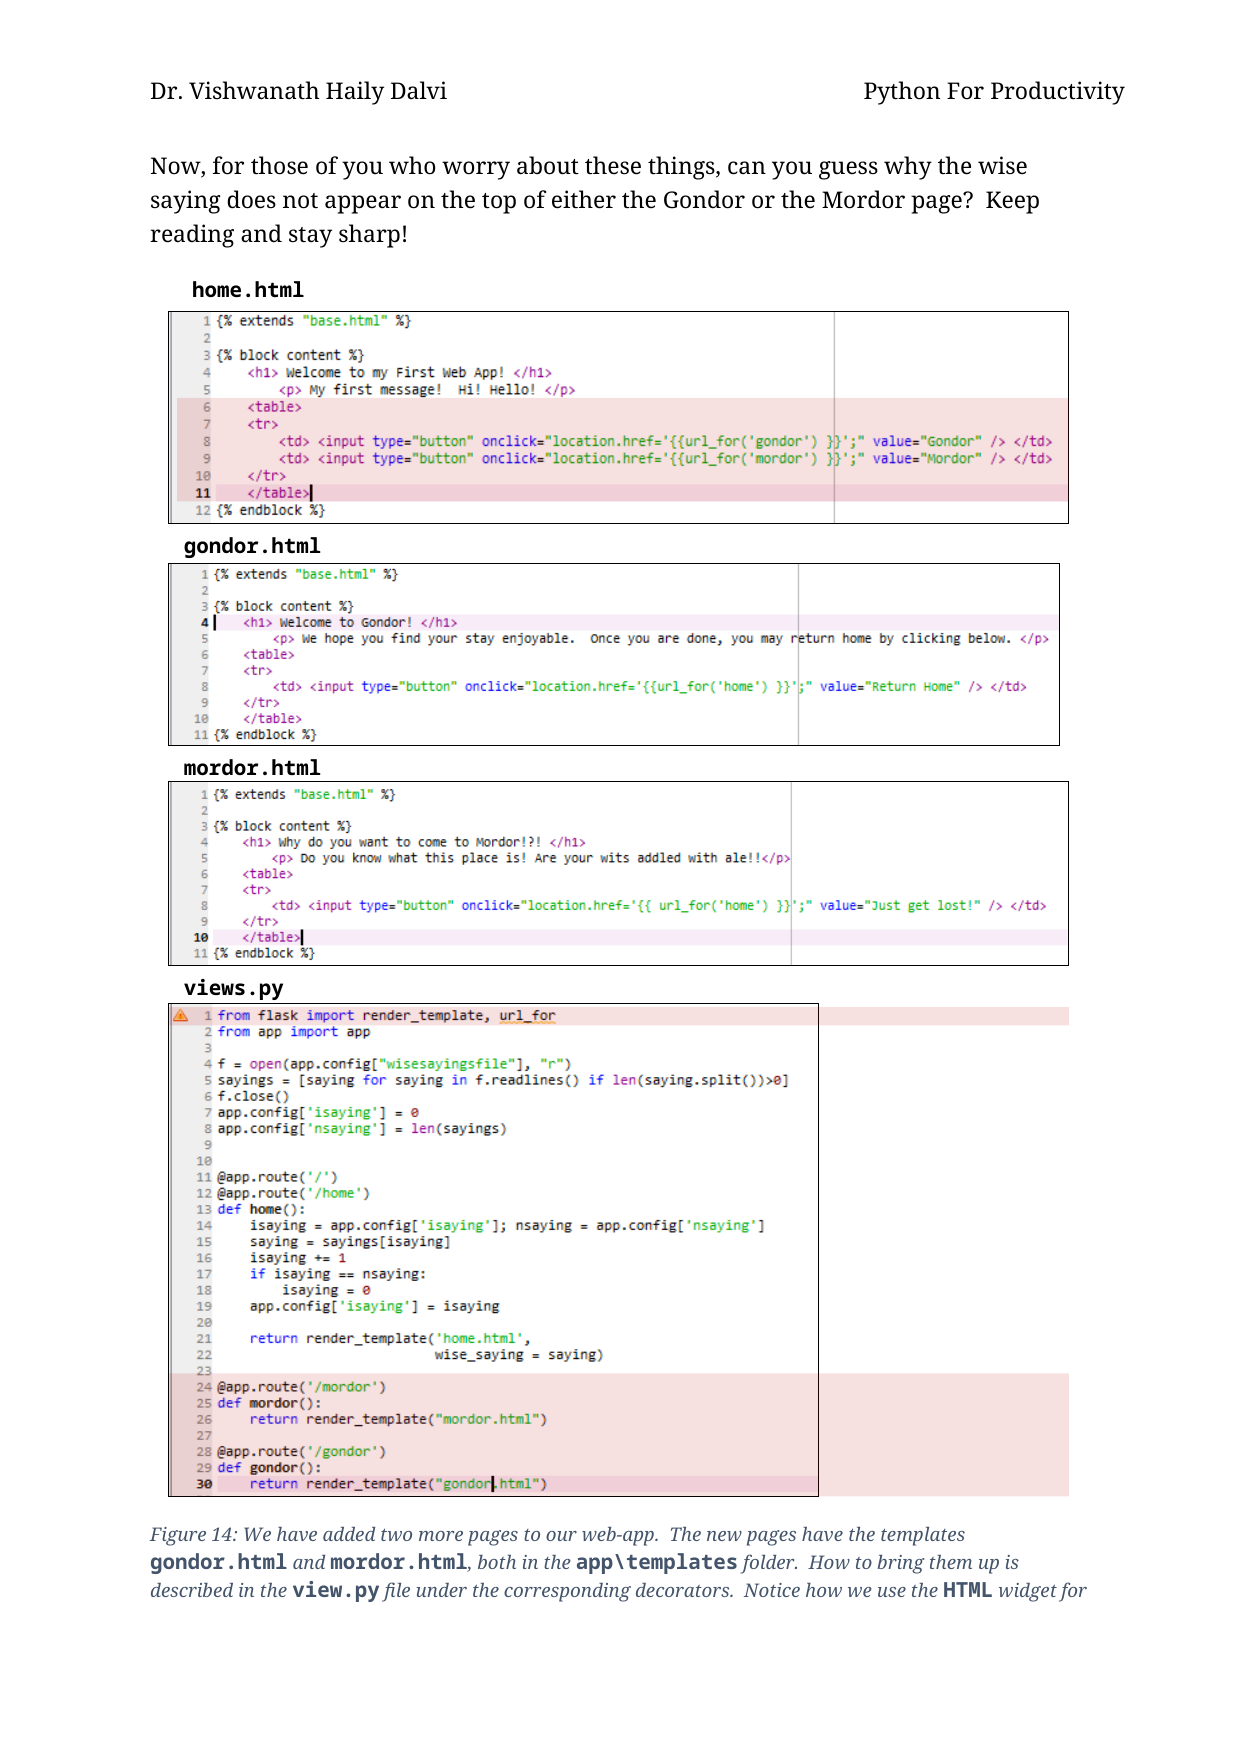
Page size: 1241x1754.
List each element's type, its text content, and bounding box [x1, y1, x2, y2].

text Now, for those of you who worry about these things, can you guess why the wise saying does not appear on the top of either the Gondor or the Mordor page? Keep reading and stay sharp! [150, 150, 1090, 249]
picture [169, 1026, 818, 1373]
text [150, 1521, 1090, 1604]
picture [169, 564, 1059, 745]
picture [169, 312, 1068, 523]
picture [169, 782, 1068, 965]
